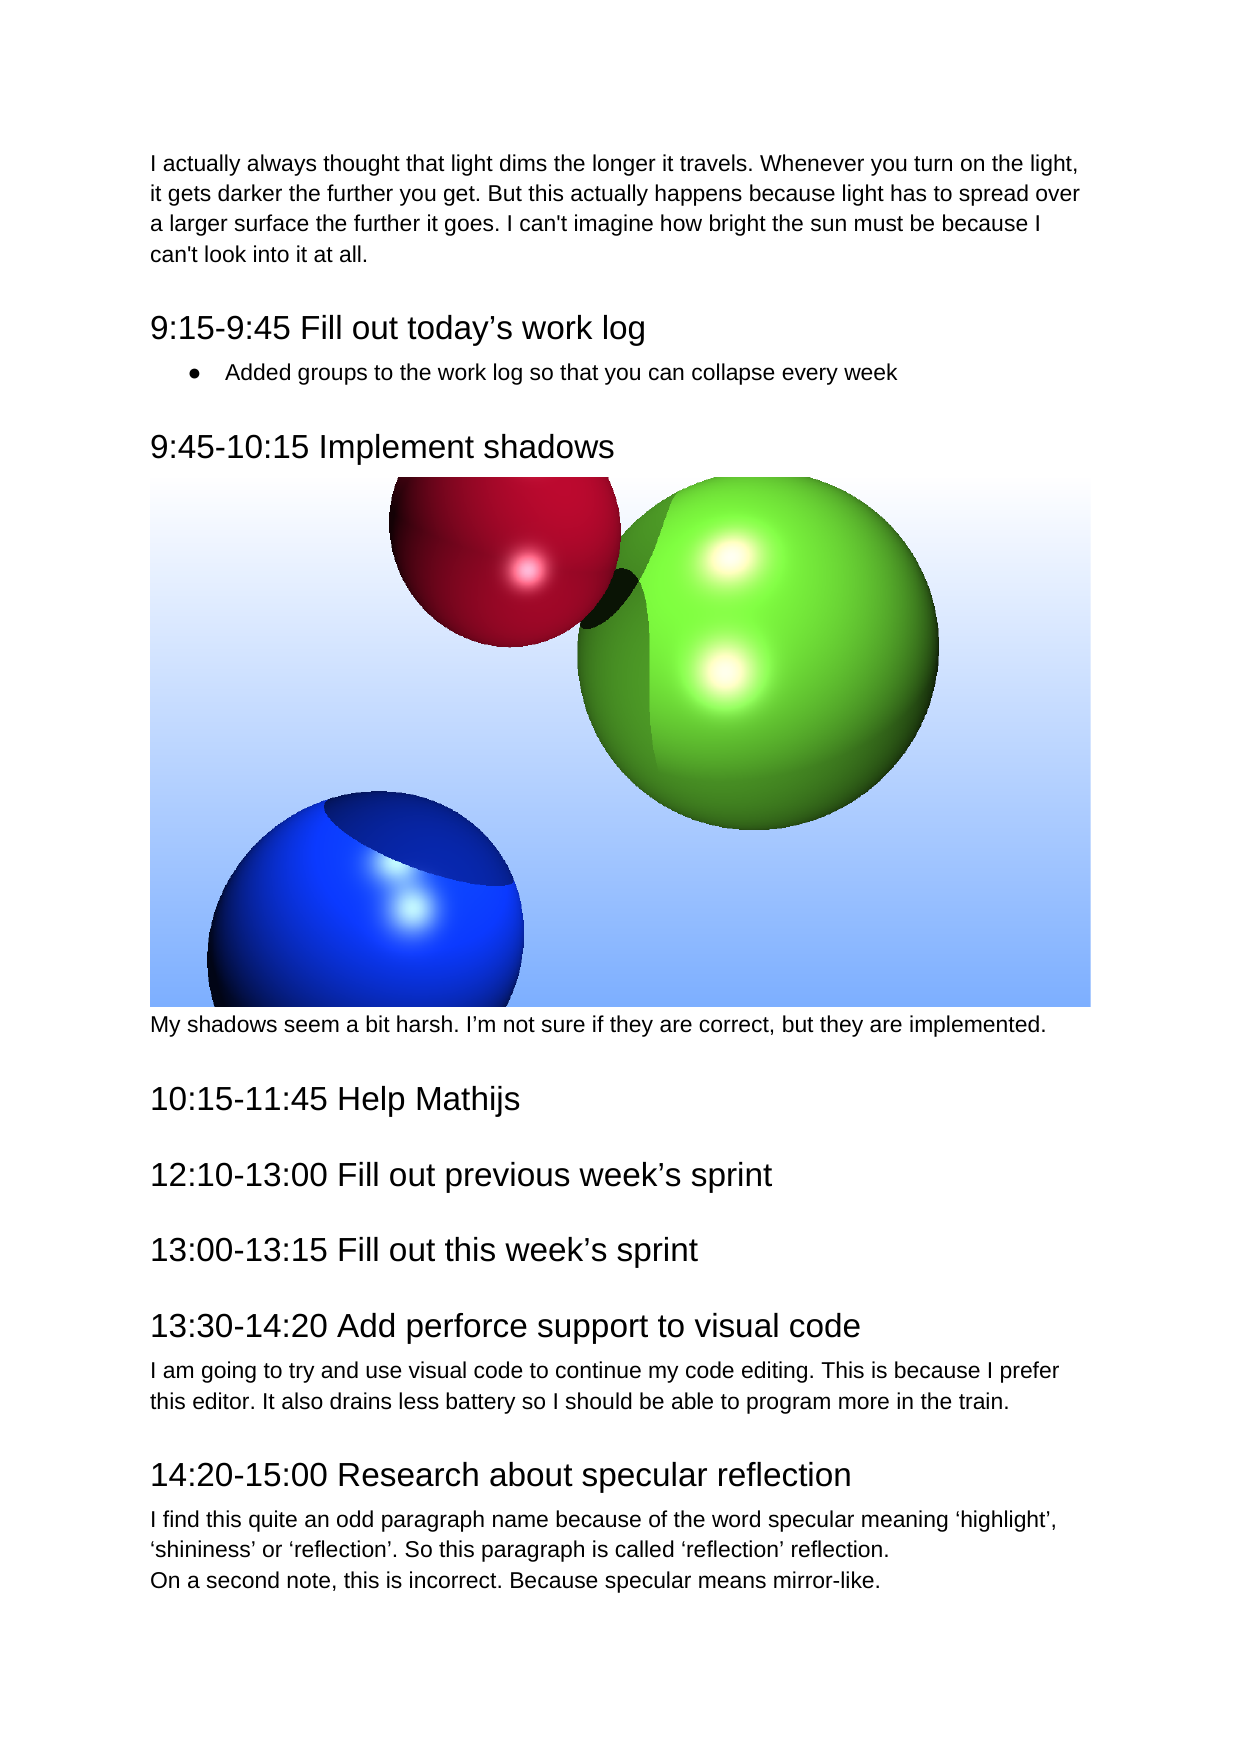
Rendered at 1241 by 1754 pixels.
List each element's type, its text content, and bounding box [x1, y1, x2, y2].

text I am going to try and use visual code to continue my code editing. This is because I prefer this editor. It also drains less battery so I should be able to program more in the train. [150, 1357, 1090, 1414]
subtitle 9:15-9:45 Fill out today’s work log [150, 308, 1090, 347]
text On a second note, this is incorrect. Because specular means mirror-like. [150, 1567, 1090, 1593]
subtitle 13:30-14:20 Add perforce support to visual code [150, 1306, 1090, 1345]
text I find this quite an odd paragraph name because of the word specular meaning ‘highlight’, ‘shininess’ or ‘reflection’. So this paragraph is called ‘reflection’ reflection. [150, 1506, 1090, 1563]
list Added groups to the work log so that you can collapse every week [187, 359, 1090, 386]
text I actually always thought that light dims the longer it travels. Whenever you turn on the light, it gets darker the further you get. But this actually happens because light has to spread over a larger surface the further it goes. I can't imagine how bright the sun must be because I can't look into it at all. [150, 150, 1090, 267]
picture [150, 477, 1091, 1007]
subtitle 12:10-13:00 Fill out previous week’s sprint [150, 1154, 1090, 1193]
subtitle 14:20-15:00 Research about specular reflection [150, 1455, 1090, 1494]
subtitle 9:45-10:15 Implement shadows [150, 427, 1090, 465]
text My shadows seem a bit harsh. I’m not sure if they are correct, but they are implemented. [150, 1011, 1090, 1037]
subtitle 13:00-13:15 Fill out this week’s sprint [150, 1231, 1090, 1269]
subtitle 10:15-11:45 Help Mathijs [150, 1079, 1090, 1117]
